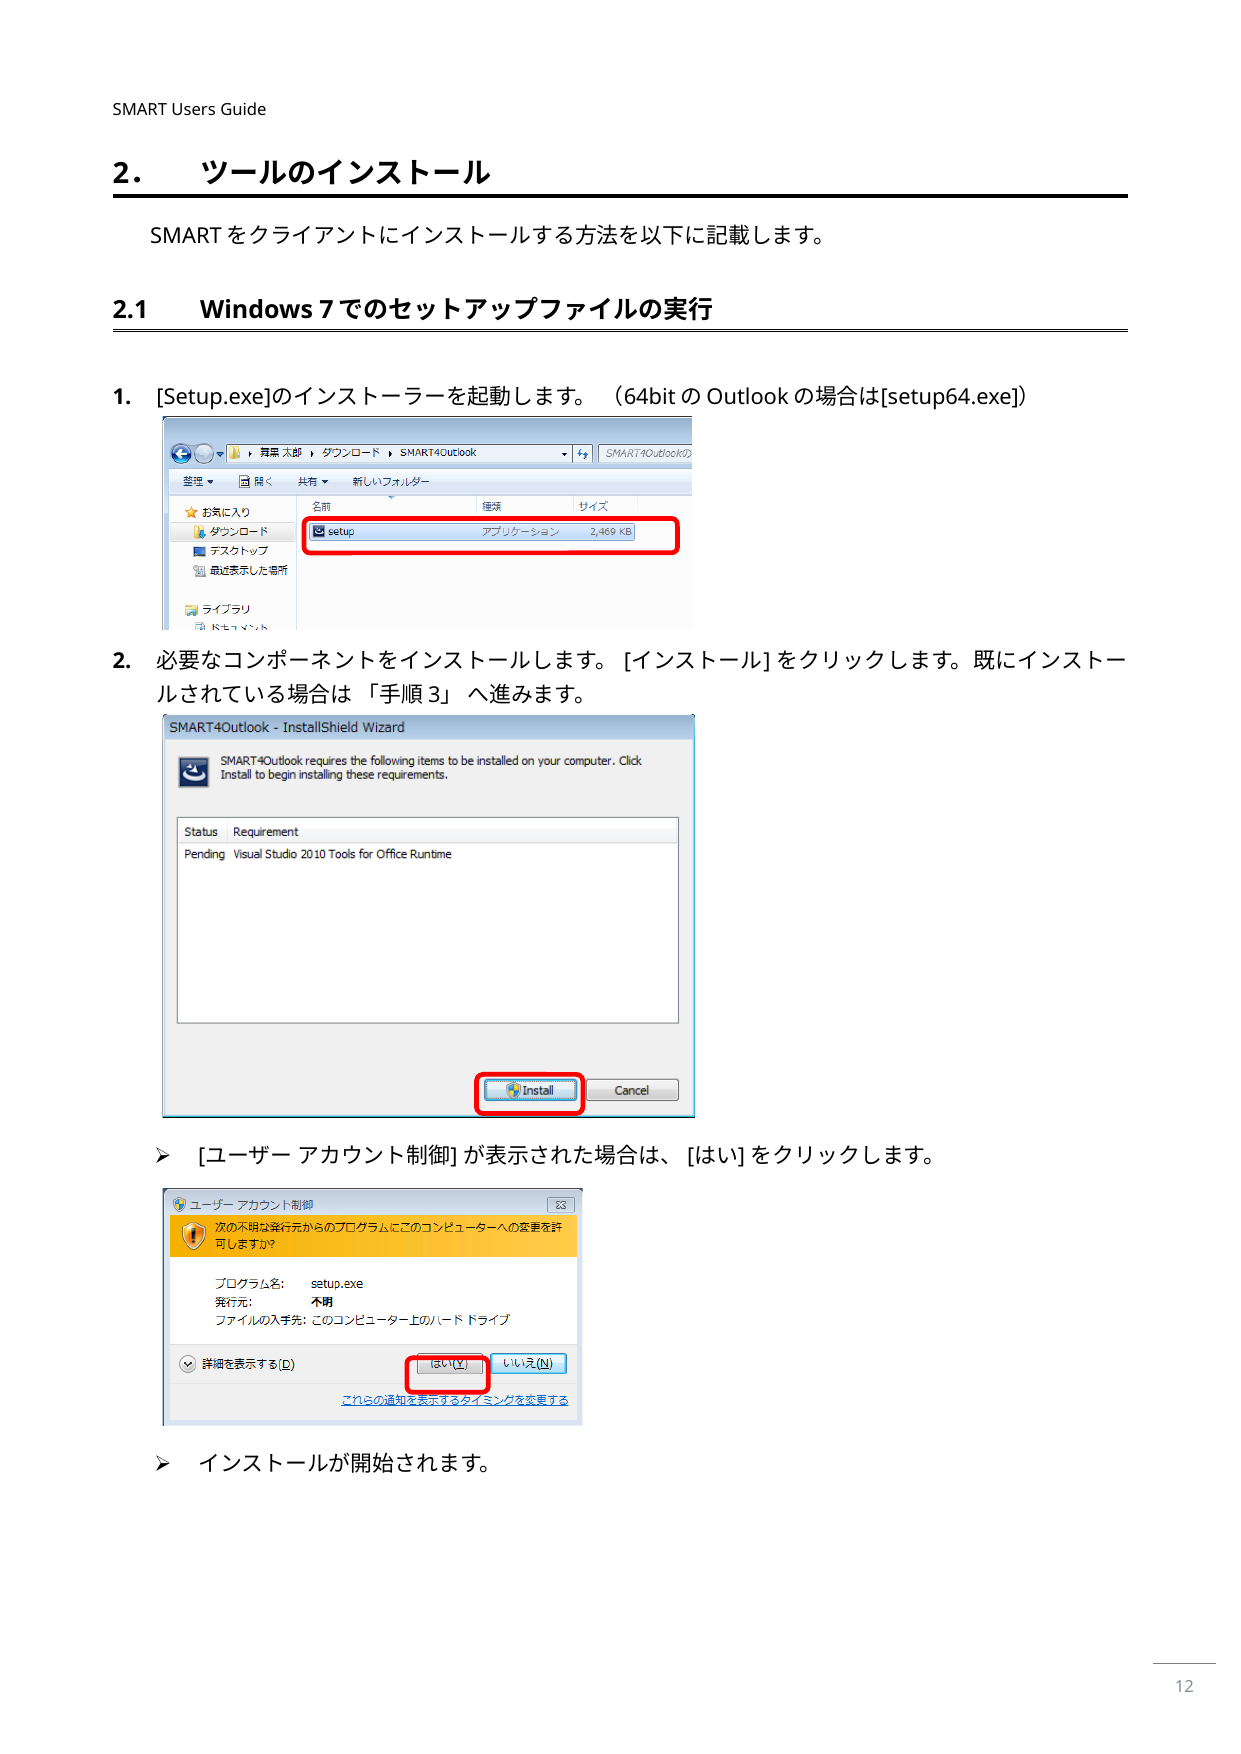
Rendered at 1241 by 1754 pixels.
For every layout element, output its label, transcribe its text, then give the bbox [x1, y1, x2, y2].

text インストールが開始されます。 [154, 1444, 1106, 1478]
subtitle ツールのインストール [112, 150, 1128, 198]
picture [162, 1188, 583, 1426]
picture [162, 714, 695, 1118]
text [ユーザー アカウント制御] が表示された場合は、 [はい] をクリックします。 [154, 1136, 1106, 1170]
text [Setup.exe]のインストーラーを起動します。 （64bitのOutlookの場合は[setup64.exe]） [112, 378, 1128, 411]
text 必要なコンポーネントをインストールします。 [インストール] をクリックします。既にインストールされている場合は 「手順 3」 へ進みます。 [112, 642, 1128, 709]
subtitle Windows 7でのセットアップファイルの実行 [112, 283, 1128, 332]
picture [162, 416, 692, 630]
text SMARTをクライアントにインストールする方法を以下に記載します。 [129, 216, 1128, 250]
